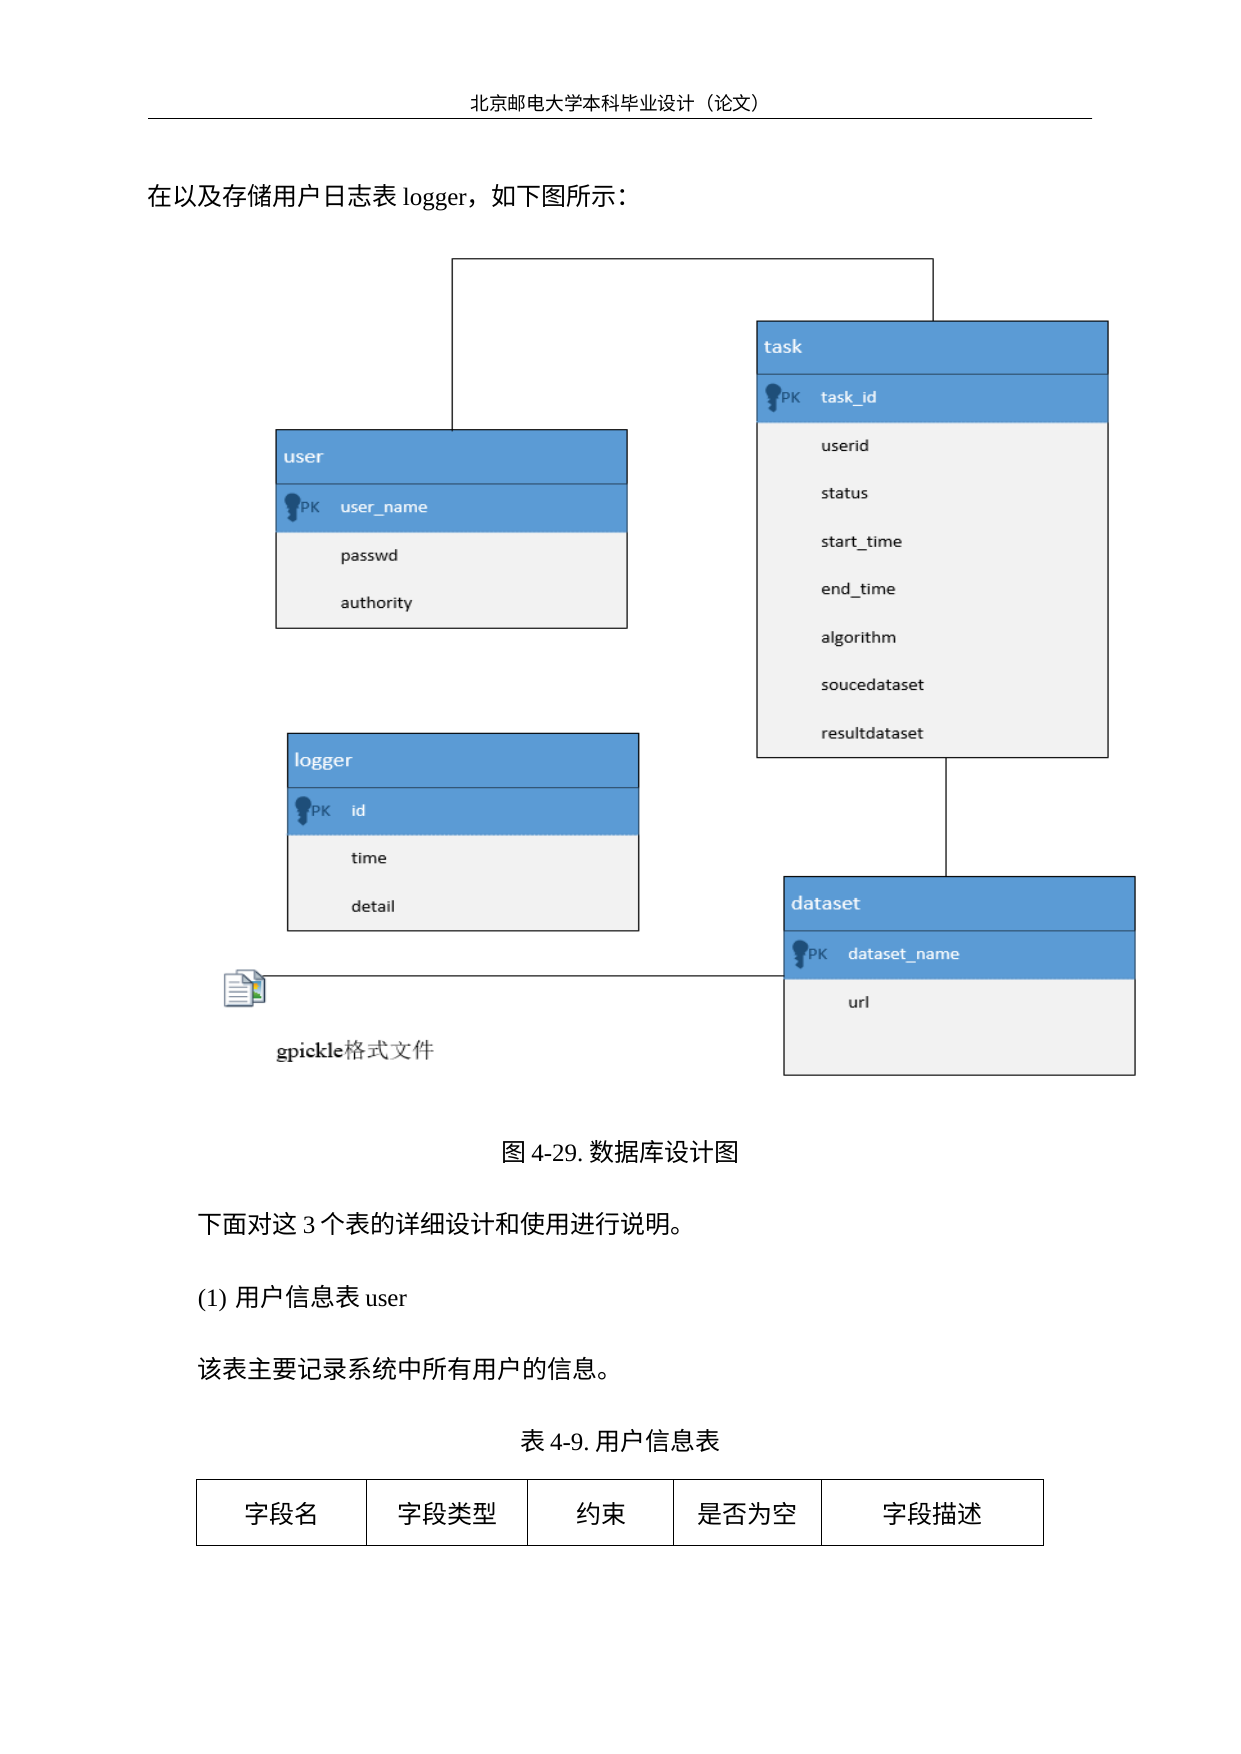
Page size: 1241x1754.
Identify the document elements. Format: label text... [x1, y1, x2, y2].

table_header 字段类型 [367, 1480, 527, 1545]
text 表4-9. 用户信息表 [148, 1407, 1092, 1472]
text 该表主要记录系统中所有用户的信息。 [148, 1335, 1092, 1400]
table_header 字段描述 [822, 1480, 1043, 1545]
table_header 字段名 [197, 1480, 366, 1545]
table_header 是否为空 [674, 1480, 821, 1545]
text 图4-29. 数据库设计图 [148, 1118, 1092, 1183]
picture [147, 234, 1168, 1092]
list 用户信息表user [148, 1263, 1092, 1328]
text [148, 162, 1092, 227]
table_header 约束 [528, 1480, 673, 1545]
text 下面对这3个表的详细设计和使用进行说明。 [148, 1191, 1092, 1256]
